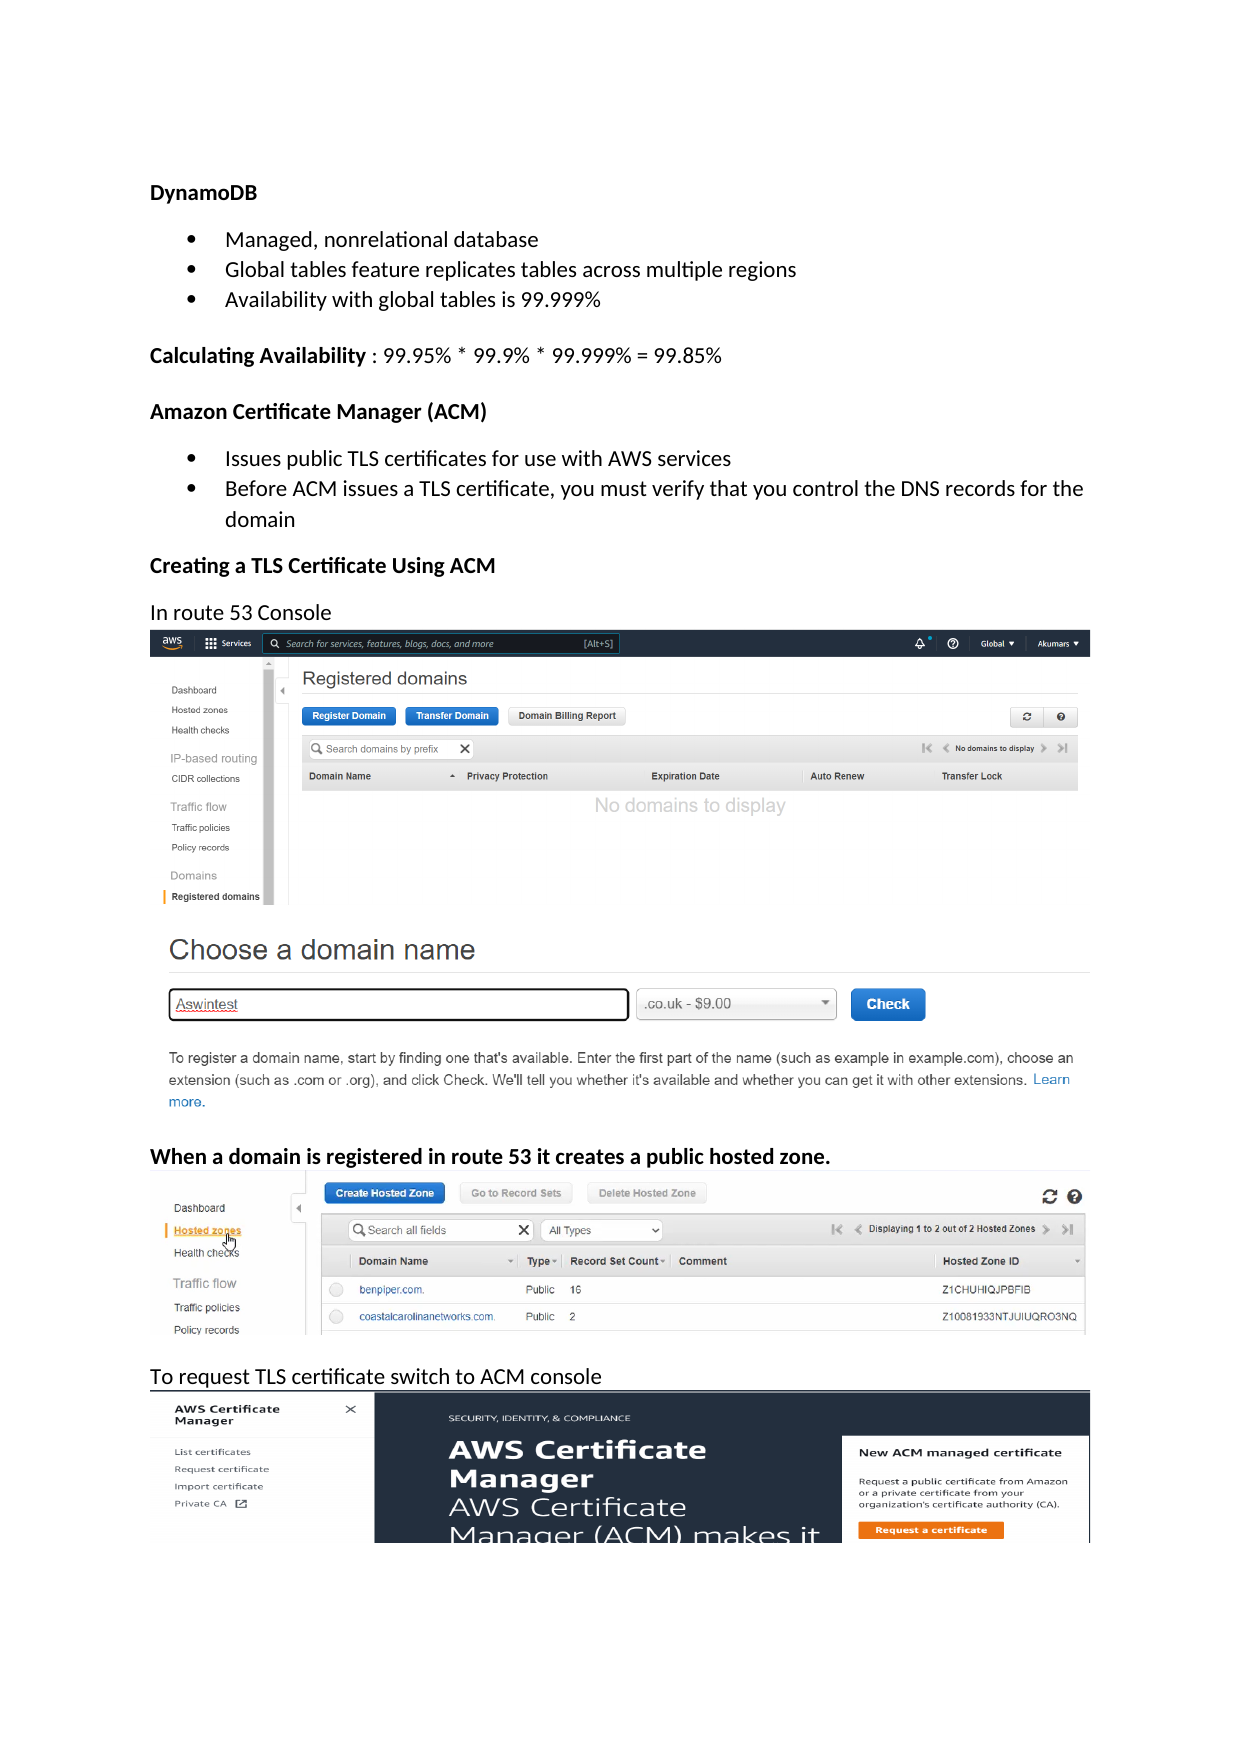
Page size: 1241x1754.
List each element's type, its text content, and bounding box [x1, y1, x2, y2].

text In route 53 Console [150, 598, 1090, 628]
picture [150, 1390, 1091, 1543]
text Amazon Certificate Manager (ACM) [150, 397, 1090, 425]
list Global tables feature replicates tables across multiple regions [187, 255, 1090, 283]
list Before ACM issues a TLS certificate, you must verify that you control the DNS records for the domain [187, 474, 1090, 533]
text When a domain is registered in route 53 it creates a public hosted zone. [150, 1142, 1090, 1170]
text Calculating Availability : 99.95% * 99.9% * 99.999% = 99.85% [150, 341, 1090, 369]
picture [150, 1170, 1091, 1335]
text DynamoDB [150, 178, 1090, 206]
picture [150, 923, 1091, 1123]
list Availability with global tables is 99.999% [187, 285, 1090, 313]
picture [150, 628, 1091, 905]
list Managed, nonrelational database [187, 225, 1090, 253]
text Creating a TLS Certificate Using ACM [150, 552, 1090, 579]
text To request TLS certificate switch to ACM console [150, 1362, 1090, 1390]
list Issues public TLS certificates for use with AWS services [187, 444, 1090, 472]
